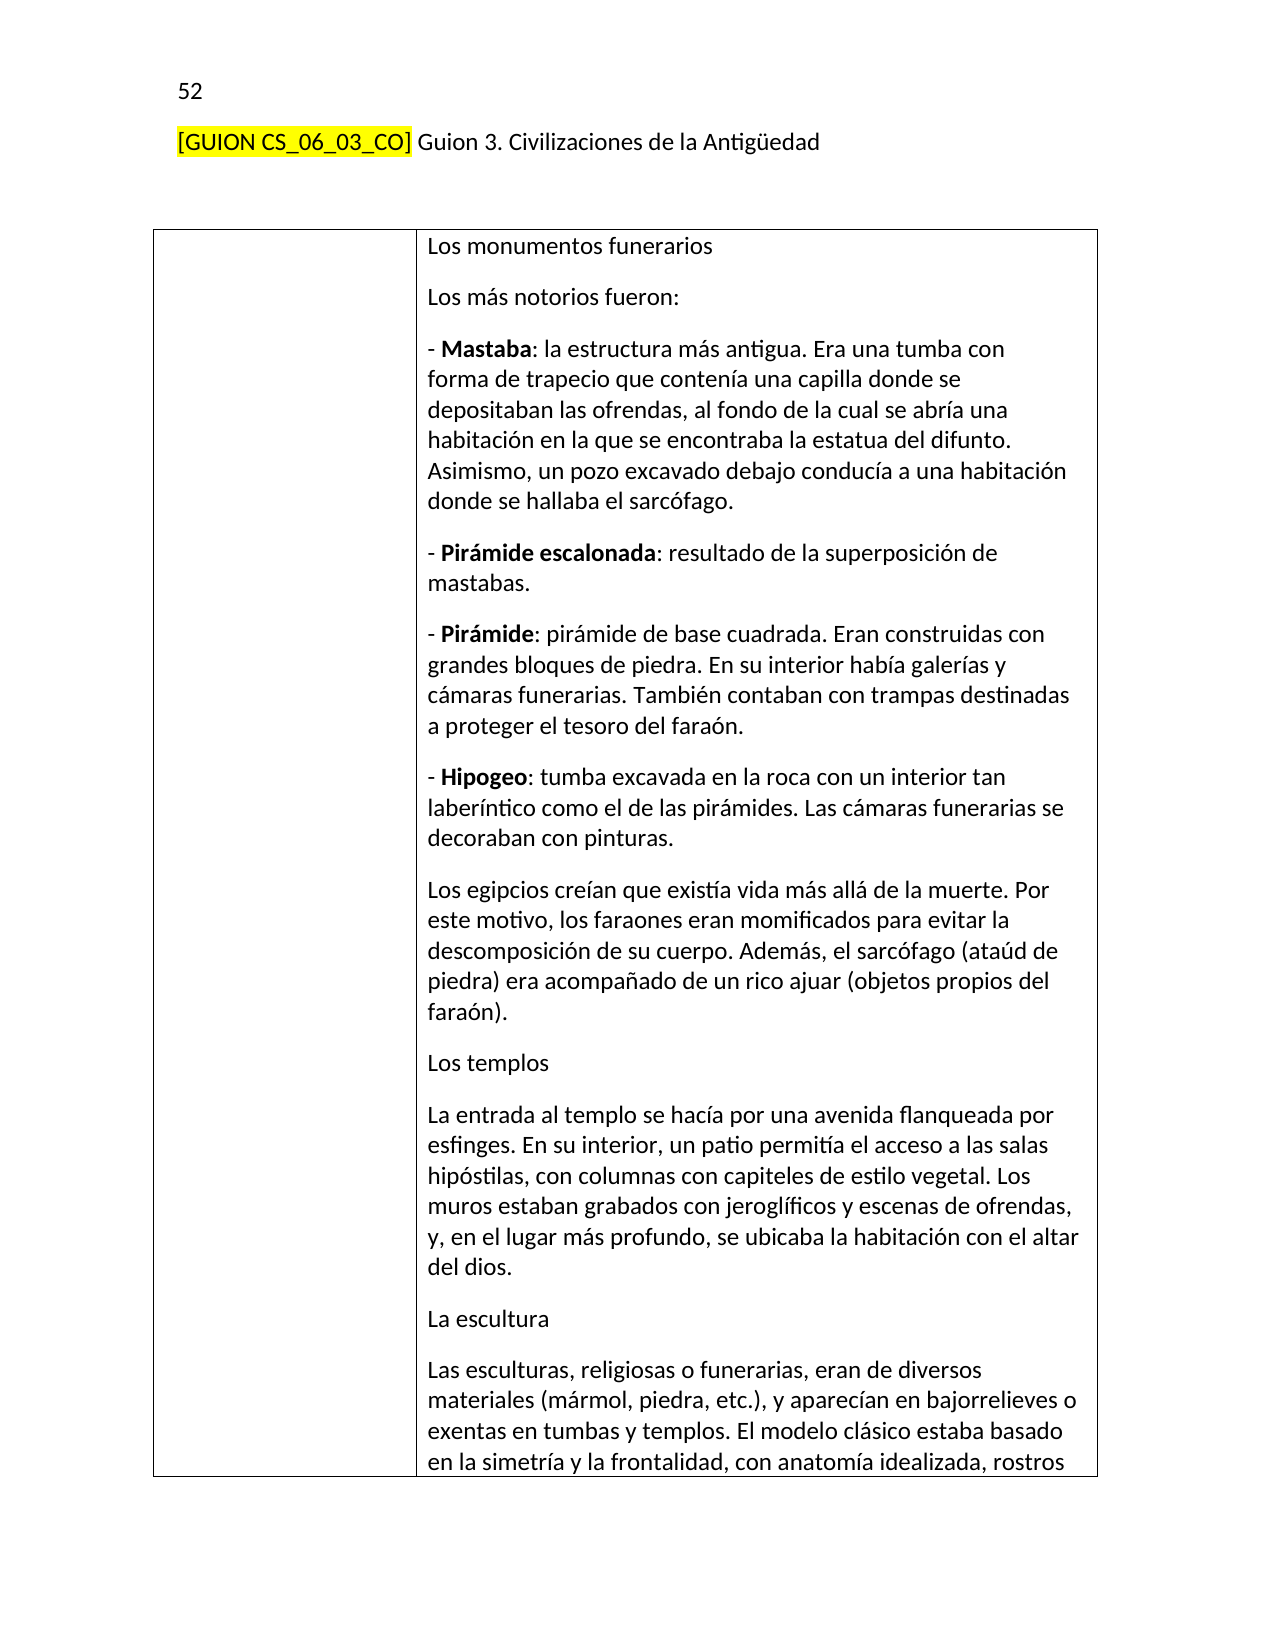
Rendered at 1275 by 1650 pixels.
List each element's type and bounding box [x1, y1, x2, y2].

table_cell [417, 230, 1097, 1476]
table_cell [154, 230, 416, 1476]
